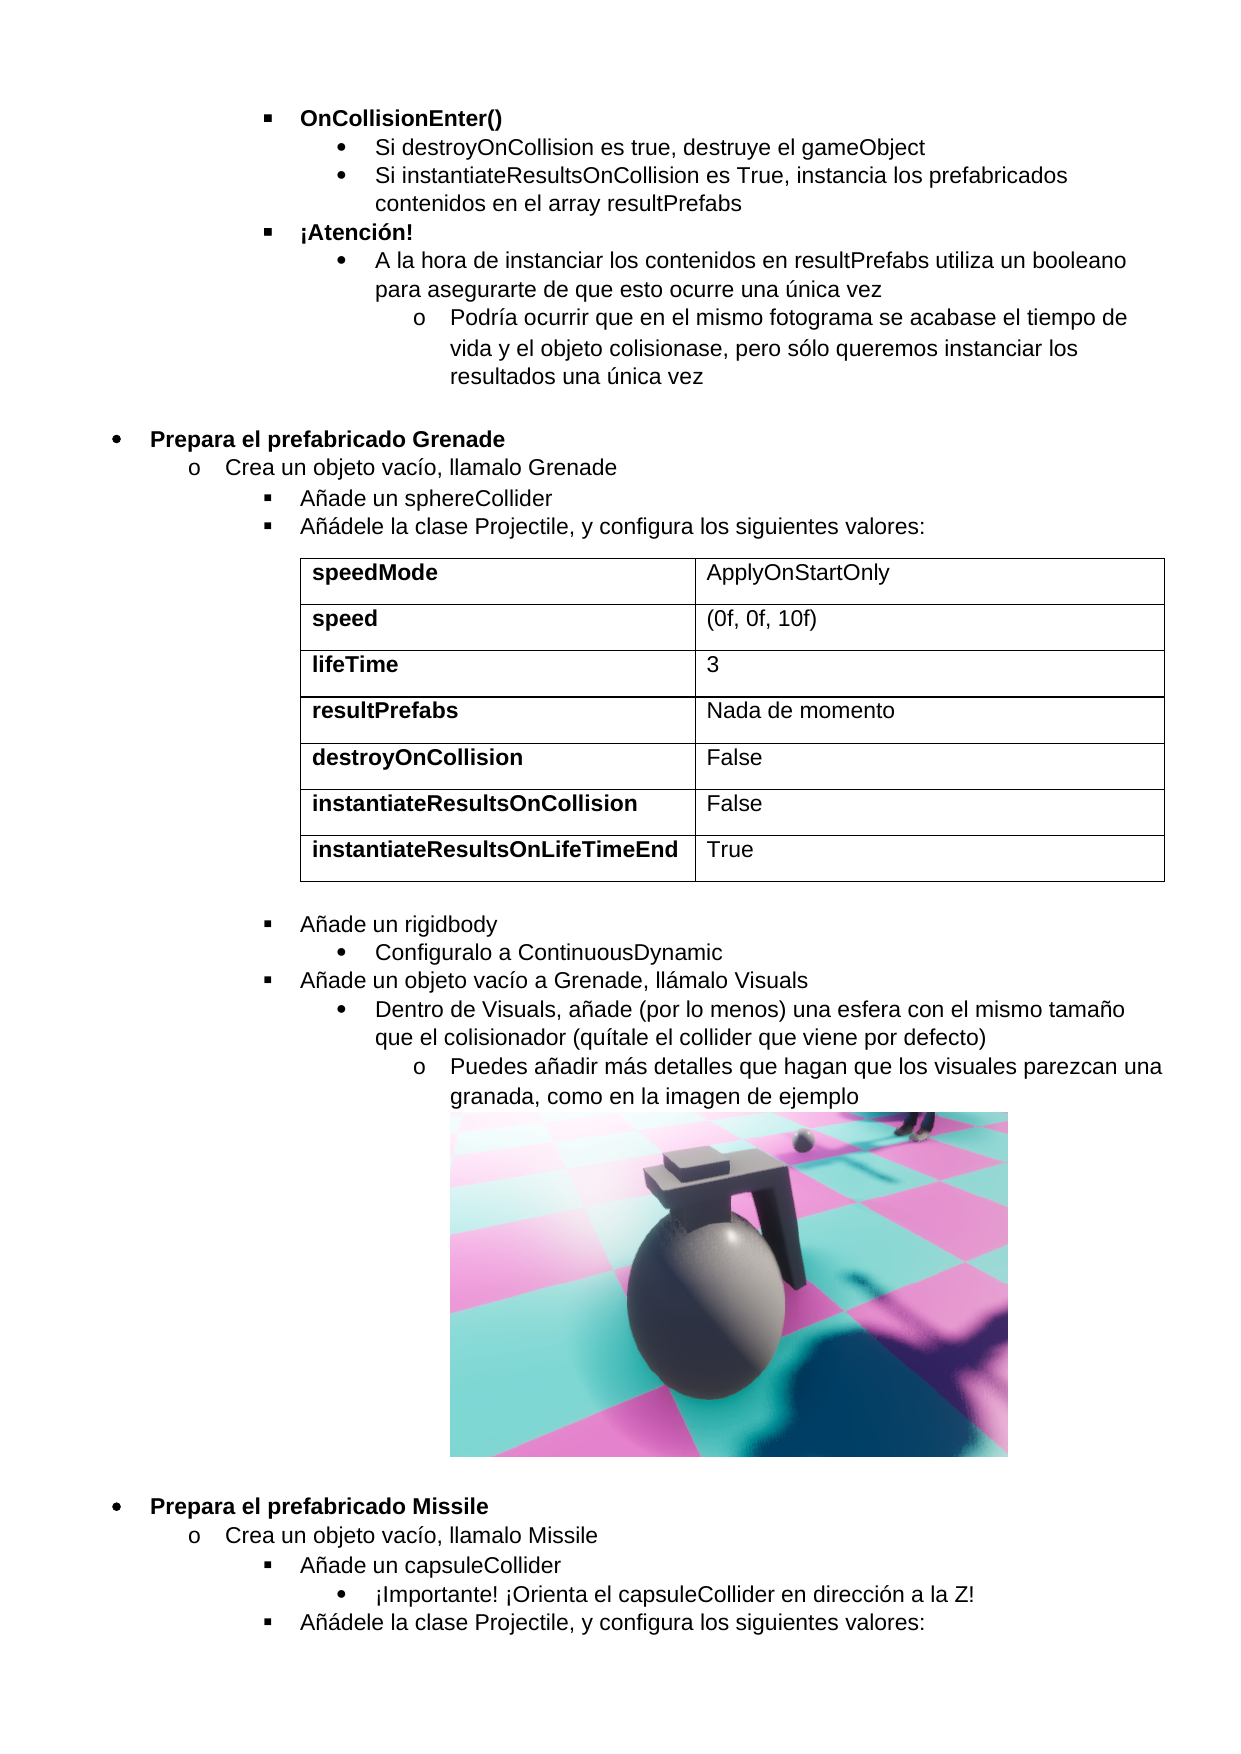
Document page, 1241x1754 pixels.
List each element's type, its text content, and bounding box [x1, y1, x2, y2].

table_cell 3 [696, 651, 1164, 696]
table_cell instantiateResultsOnLifeTimeEnd [301, 836, 695, 881]
table_cell Nada de momento [696, 698, 1164, 743]
list Añádele la clase Projectile, y configura los siguientes valores: [262, 513, 1165, 539]
list Si destroyOnCollision es true, destruye el gameObject [337, 133, 1165, 160]
table_cell True [696, 836, 1164, 881]
list Añade un sphereCollider [262, 484, 1165, 511]
picture [450, 1112, 1008, 1457]
table_cell False [696, 744, 1164, 789]
list Dentro de Visuals, añade (por lo menos) una esfera con el mismo tamaño que el colisionador (quítale el collider que viene por defecto) [337, 996, 1165, 1051]
list Añade un capsuleCollider [262, 1552, 1165, 1579]
list ¡Atención! [262, 219, 1165, 245]
list Configuralo a ContinuousDynamic [337, 939, 1165, 965]
table_cell speed [301, 605, 695, 650]
table_cell destroyOnCollision [301, 744, 695, 789]
table_header speedMode [301, 559, 695, 604]
list Prepara el prefabricado Missile [112, 1493, 1165, 1520]
list OnCollisionEnter() [262, 105, 1165, 131]
list ¡Importante! ¡Orienta el capsuleCollider en dirección a la Z! [337, 1581, 1165, 1607]
list Si instantiateResultsOnCollision es True, instancia los prefabricados contenidos en el array resultPrefabs [337, 162, 1165, 217]
list Podría ocurrir que en el mismo fotograma se acabase el tiempo de vida y el objeto colisionase, pero sólo queremos instanciar los resultados una única vez [412, 304, 1165, 423]
table_cell False [696, 790, 1164, 835]
list Añade un objeto vacío a Grenade, llámalo Visuals [262, 967, 1165, 994]
list Prepara el prefabricado Grenade [112, 426, 1165, 452]
list Añade un rigidbody [262, 911, 1165, 937]
table_cell instantiateResultsOnCollision [301, 790, 695, 835]
table_cell (0f, 0f, 10f) [696, 605, 1164, 650]
list A la hora de instanciar los contenidos en resultPrefabs utiliza un booleano para asegurarte de que esto ocurre una única vez [337, 247, 1165, 302]
table_header ApplyOnStartOnly [696, 559, 1164, 604]
list Crea un objeto vacío, llamalo Missile [187, 1522, 1165, 1550]
table_cell resultPrefabs [301, 698, 695, 743]
table_cell lifeTime [301, 651, 695, 696]
list Añádele la clase Projectile, y configura los siguientes valores: [262, 1609, 1165, 1636]
list Crea un objeto vacío, llamalo Grenade [187, 454, 1165, 482]
